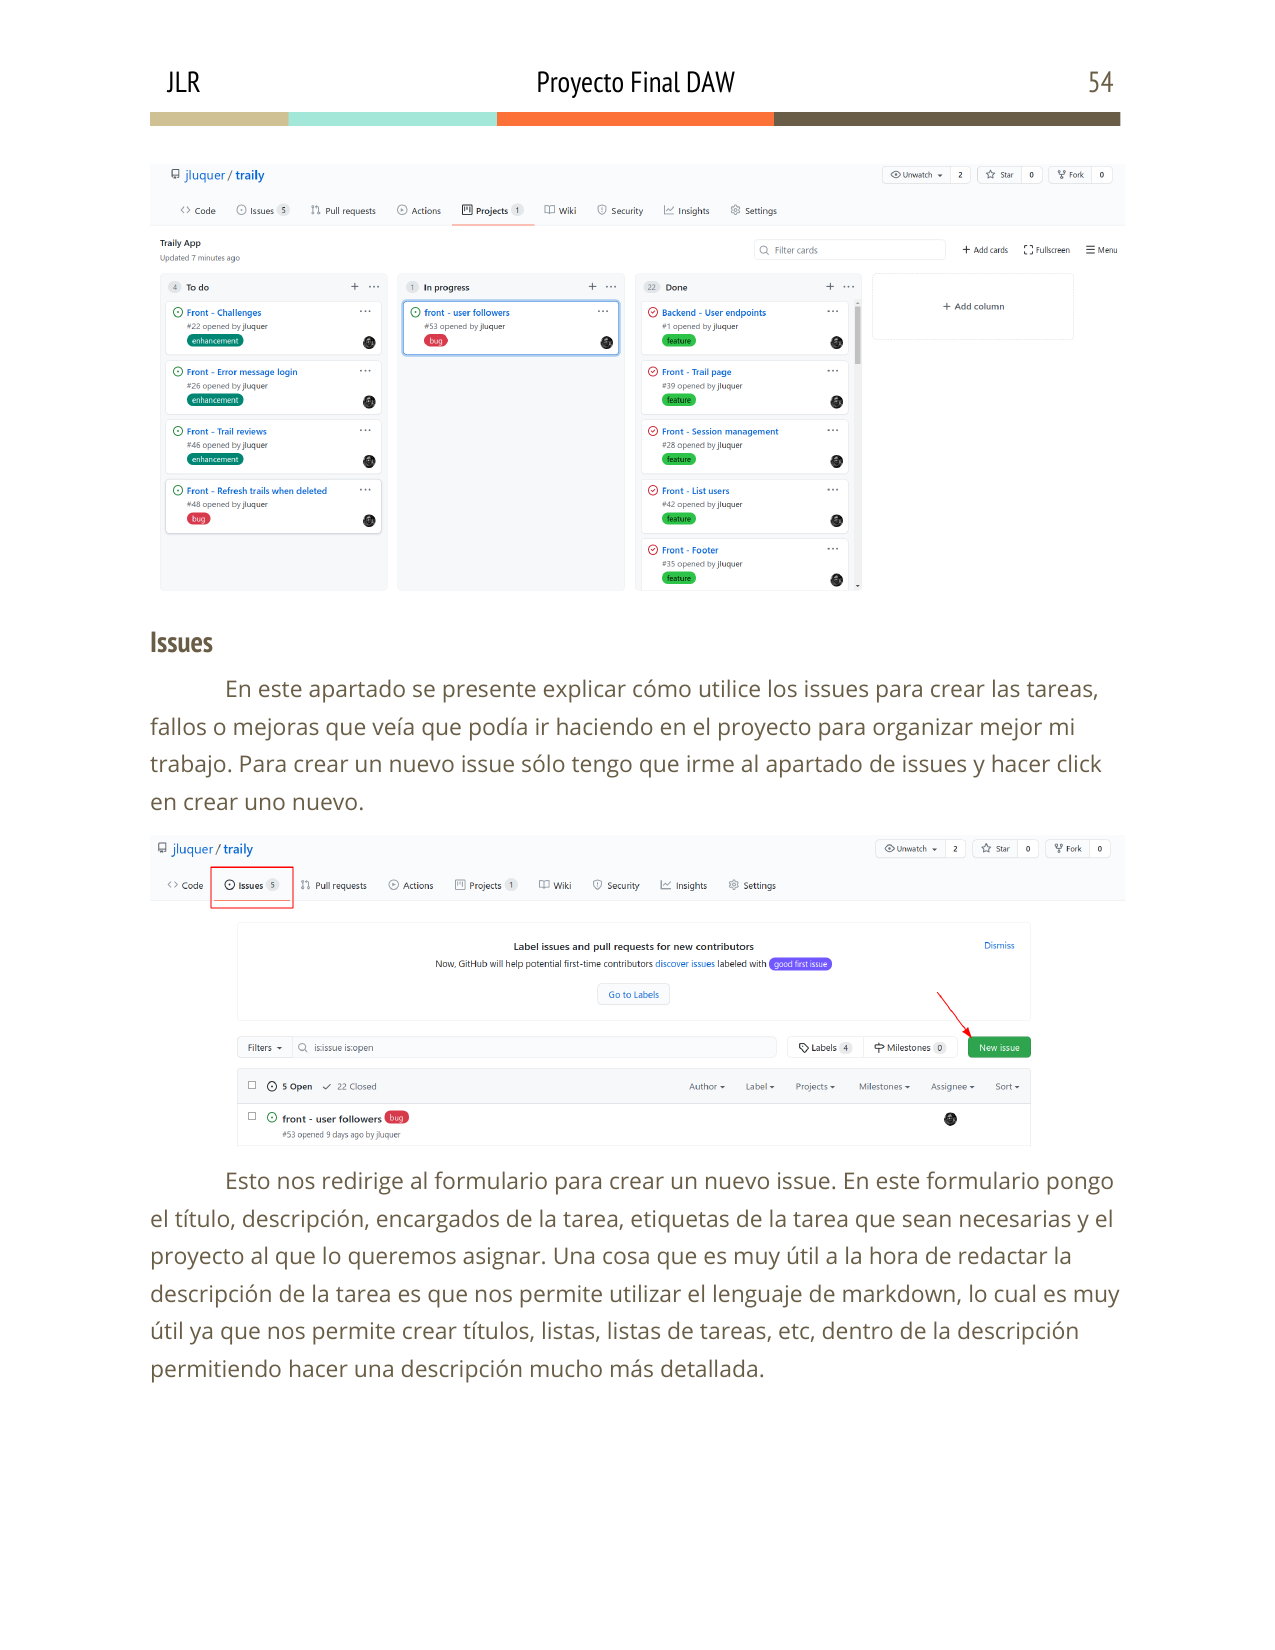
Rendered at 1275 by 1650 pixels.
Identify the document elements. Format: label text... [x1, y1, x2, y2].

picture [150, 835, 1125, 1147]
picture [150, 112, 1121, 126]
text En este apartado se presente explicar cómo utilice los issues para crear las tareas, fallos o mejoras que veía que podía ir haciendo en el proyecto para organizar mejor mi trabajo. Para crear un nuevo issue sólo tengo que irme al apartado de issues y hacer click en crear uno nuevo. [150, 673, 1125, 817]
subtitle Issues [150, 623, 1125, 661]
picture [150, 164, 1125, 596]
text Esto nos redirige al formulario para crear un nuevo issue. En este formulario pongo el título, descripción, encargados de la tarea, etiquetas de la tarea que sean necesarias y el proyecto al que lo queremos asignar. Una cosa que es muy útil a la hora de redactar la descripción de la tarea es que nos permite utilizar el lenguaje de markdown, lo cual es muy útil ya que nos permite crear títulos, listas, listas de tareas, etc, dentro de la descripción permitiendo hacer una descripción mucho más detallada. [150, 1165, 1125, 1384]
